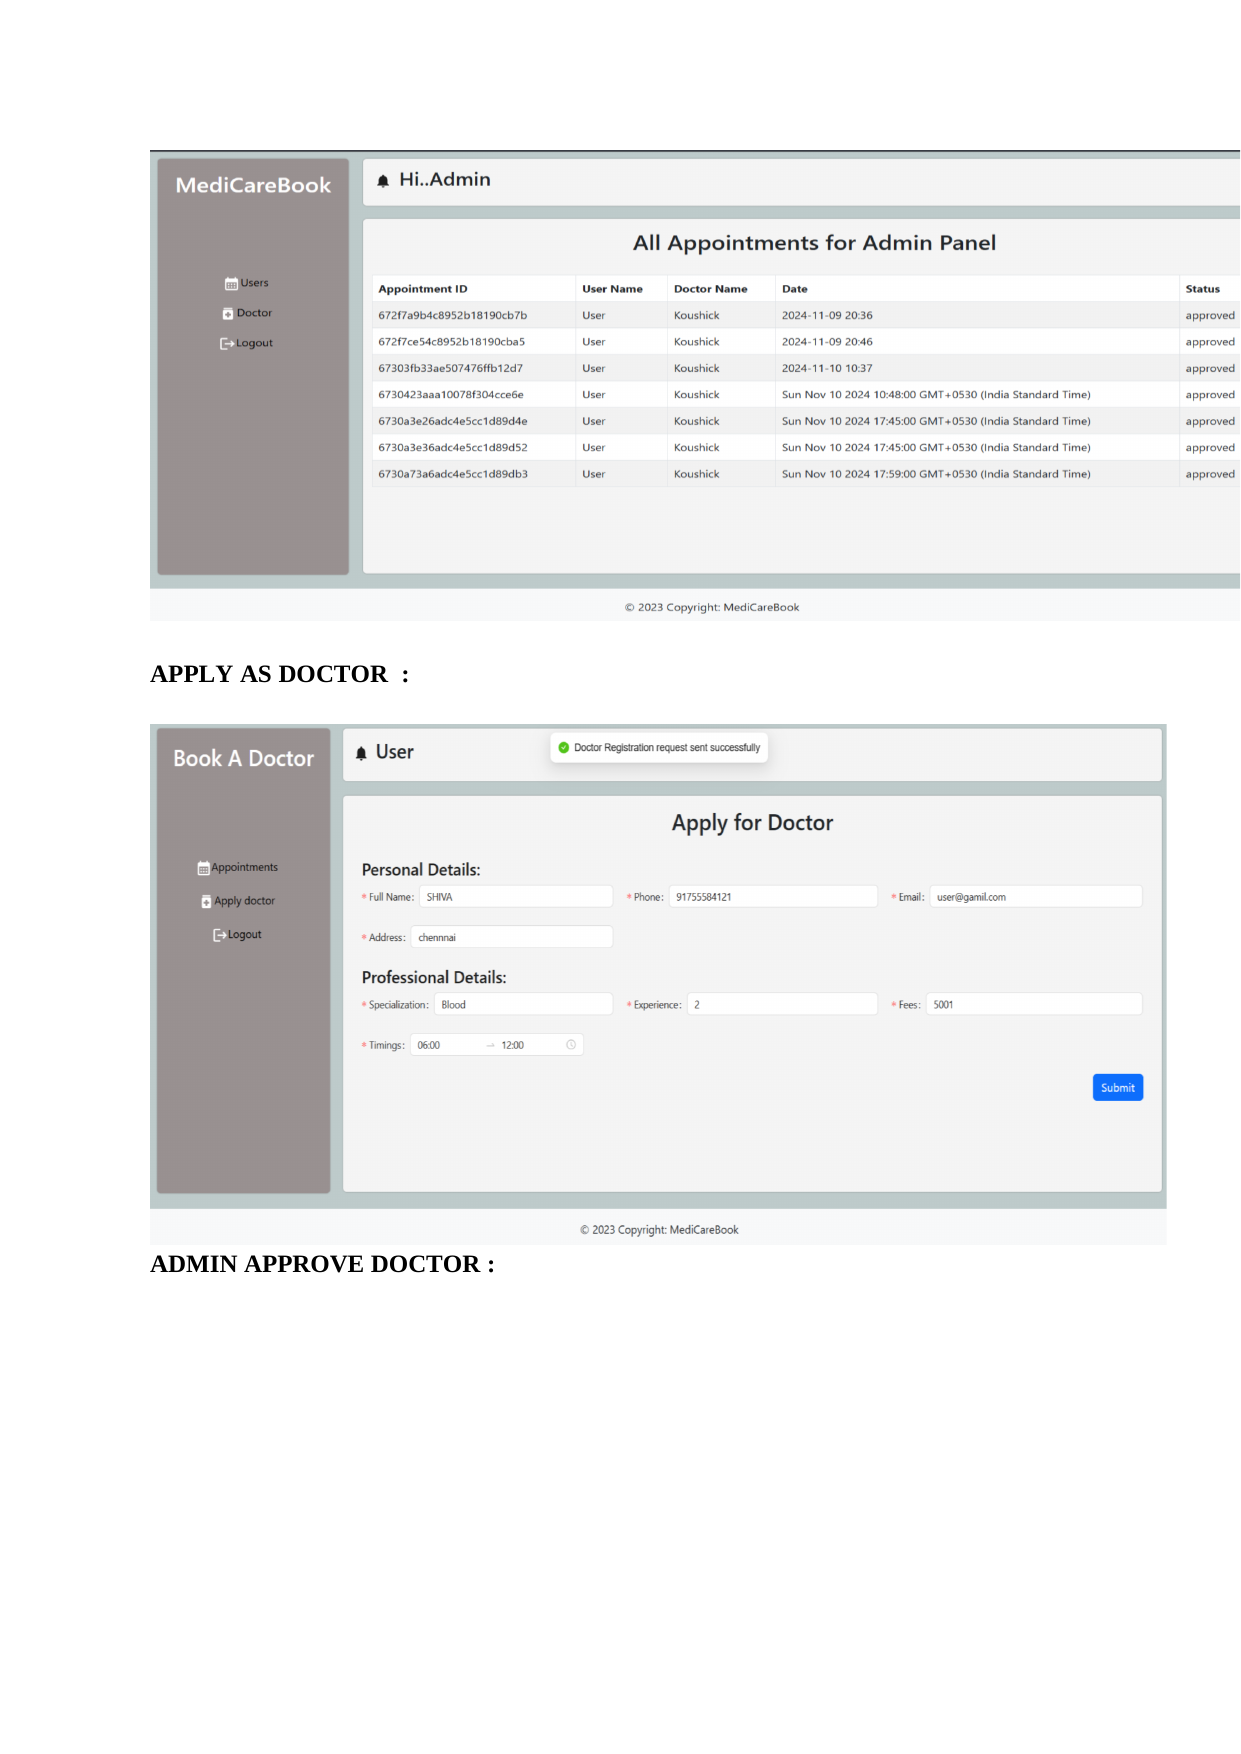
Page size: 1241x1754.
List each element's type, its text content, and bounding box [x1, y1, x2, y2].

picture [150, 150, 1241, 621]
text APPLY AS DOCTOR : [150, 662, 1090, 687]
text ADMIN APPROVE DOCTOR : [150, 1252, 1090, 1277]
picture [150, 724, 1167, 1245]
